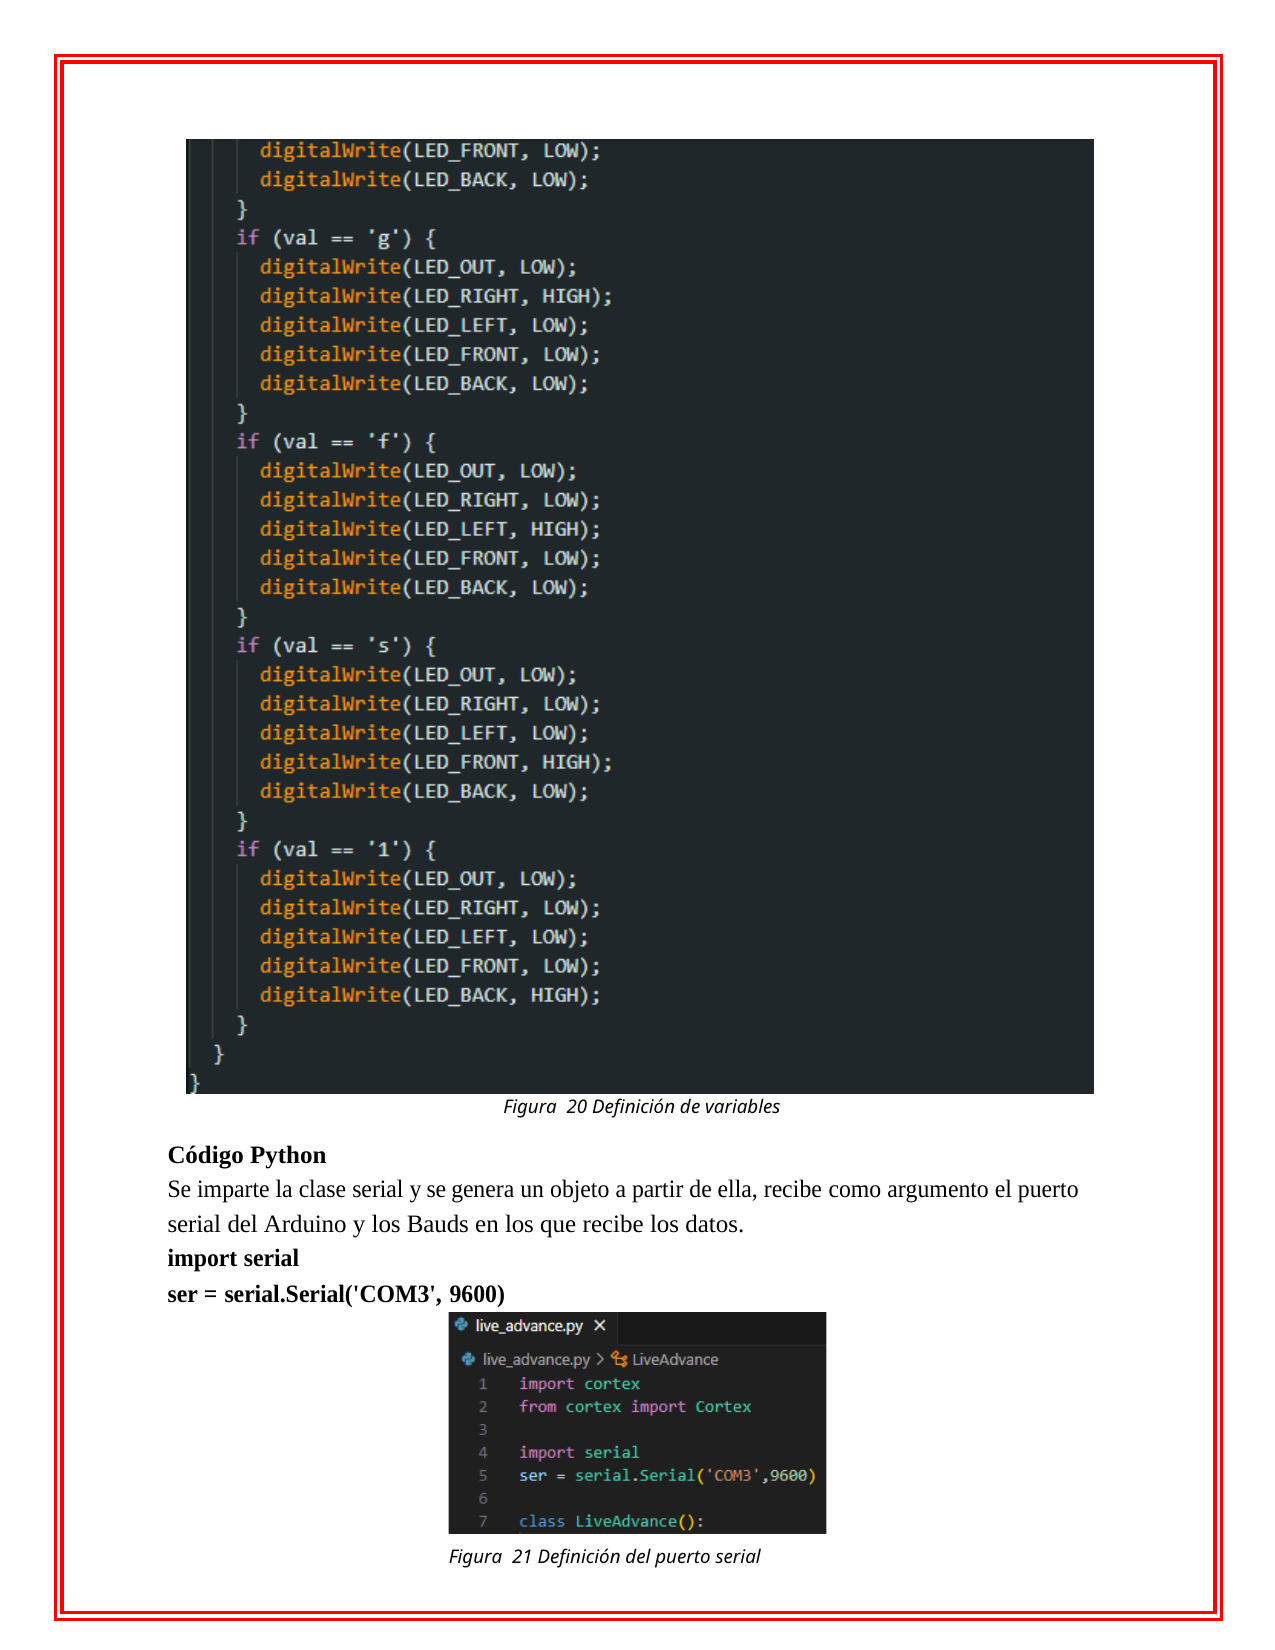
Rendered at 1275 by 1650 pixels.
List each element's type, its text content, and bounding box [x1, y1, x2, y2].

picture [186, 139, 1094, 1094]
picture [448, 1312, 827, 1534]
subtitle import serial [167, 1245, 1127, 1272]
subtitle Código Python [167, 1140, 1127, 1169]
text Figura 20 Definición de variables [156, 1093, 1127, 1119]
subtitle ser = serial.Serial('COM3', 9600) [167, 1279, 1127, 1308]
text Se imparte la clase serial y se genera un objeto a partir de ella, recibe como argumento el puerto serial del Arduino y los Bauds en los que recibe los datos. [167, 1174, 1127, 1238]
